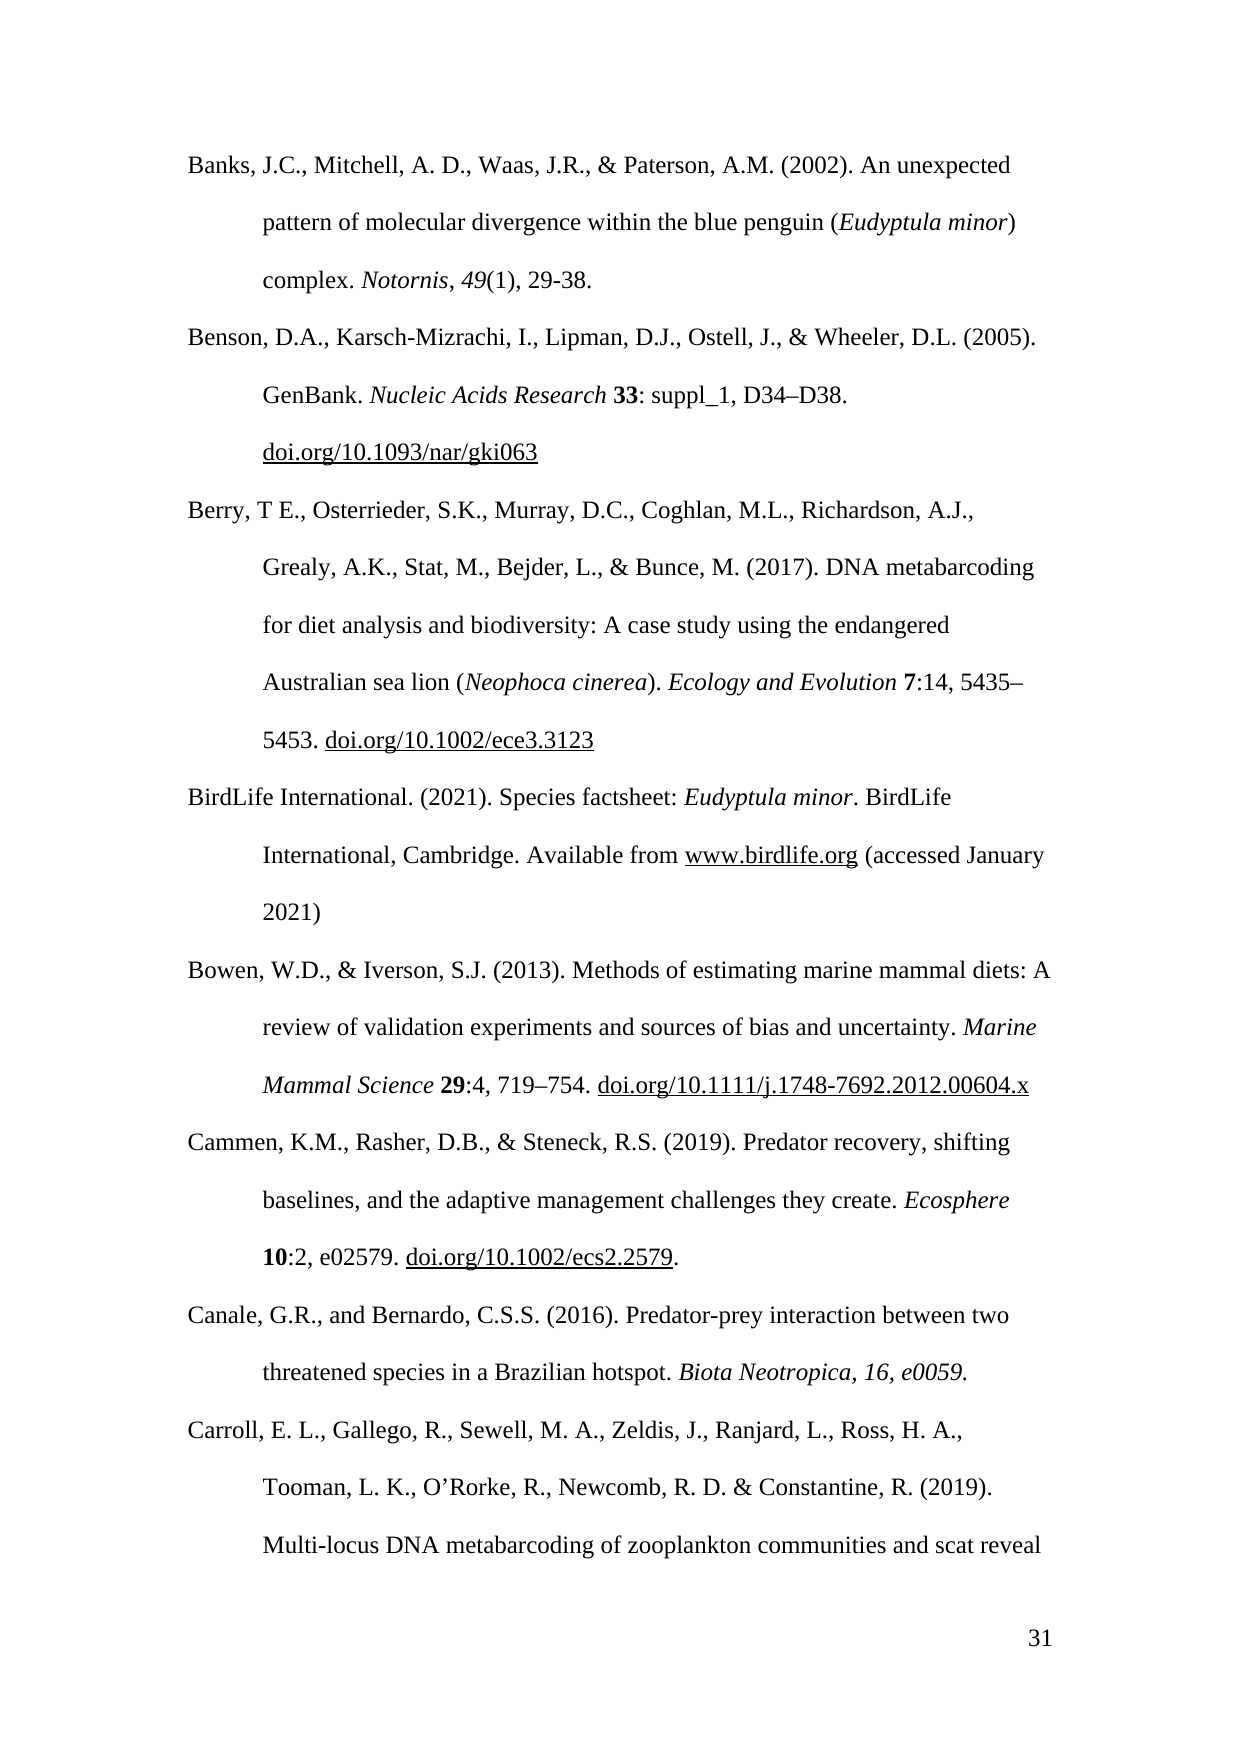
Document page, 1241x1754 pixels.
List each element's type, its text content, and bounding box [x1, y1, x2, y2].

text Banks, J.C., Mitchell, A. D., Waas, J.R., & Paterson, A.M. (2002). An unexpected pattern of molecular divergence within the blue penguin (Eudyptula minor) complex. Notornis, 49(1), 29-38. [187, 150, 1053, 294]
text Canale, G.R., and Bernardo, C.S.S. (2016). Predator-prey interaction between two threatened species in a Brazilian hotspot. Biota Neotropica, 16, e0059. [187, 1300, 1053, 1386]
text Berry, T E., Osterrieder, S.K., Murray, D.C., Coghlan, M.L., Richardson, A.J., Grealy, A.K., Stat, M., Bejder, L., & Bunce, M. (2017). DNA metabarcoding for diet analysis and biodiversity: A case study using the endangered Australian sea lion (Neophoca cinerea). Ecology and Evolution 7:14, 5435–5453. doi.org/10.1002/ece3.3123 [187, 495, 1053, 754]
text Cammen, K.M., Rasher, D.B., & Steneck, R.S. (2019). Predator recovery, shifting baselines, and the adaptive management challenges they create. Ecosphere 10:2, e02579. doi.org/10.1002/ecs2.2579. [187, 1127, 1053, 1271]
text Bowen, W.D., & Iverson, S.J. (2013). Methods of estimating marine mammal diets: A review of validation experiments and sources of bias and uncertainty. Marine Mammal Science 29:4, 719–754. doi.org/10.1111/j.1748-7692.2012.00604.x [187, 955, 1053, 1099]
text Benson, D.A., Karsch-Mizrachi, I., Lipman, D.J., Ostell, J., & Wheeler, D.L. (2005). GenBank. Nucleic Acids Research 33: suppl_1, D34–D38. doi.org/10.1093/nar/gki063 [187, 322, 1053, 466]
text BirdLife International. (2021). Species factsheet: Eudyptula minor. BirdLife International, Cambridge. Available from www.birdlife.org (accessed January 2021) [187, 782, 1053, 926]
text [187, 1415, 1053, 1559]
